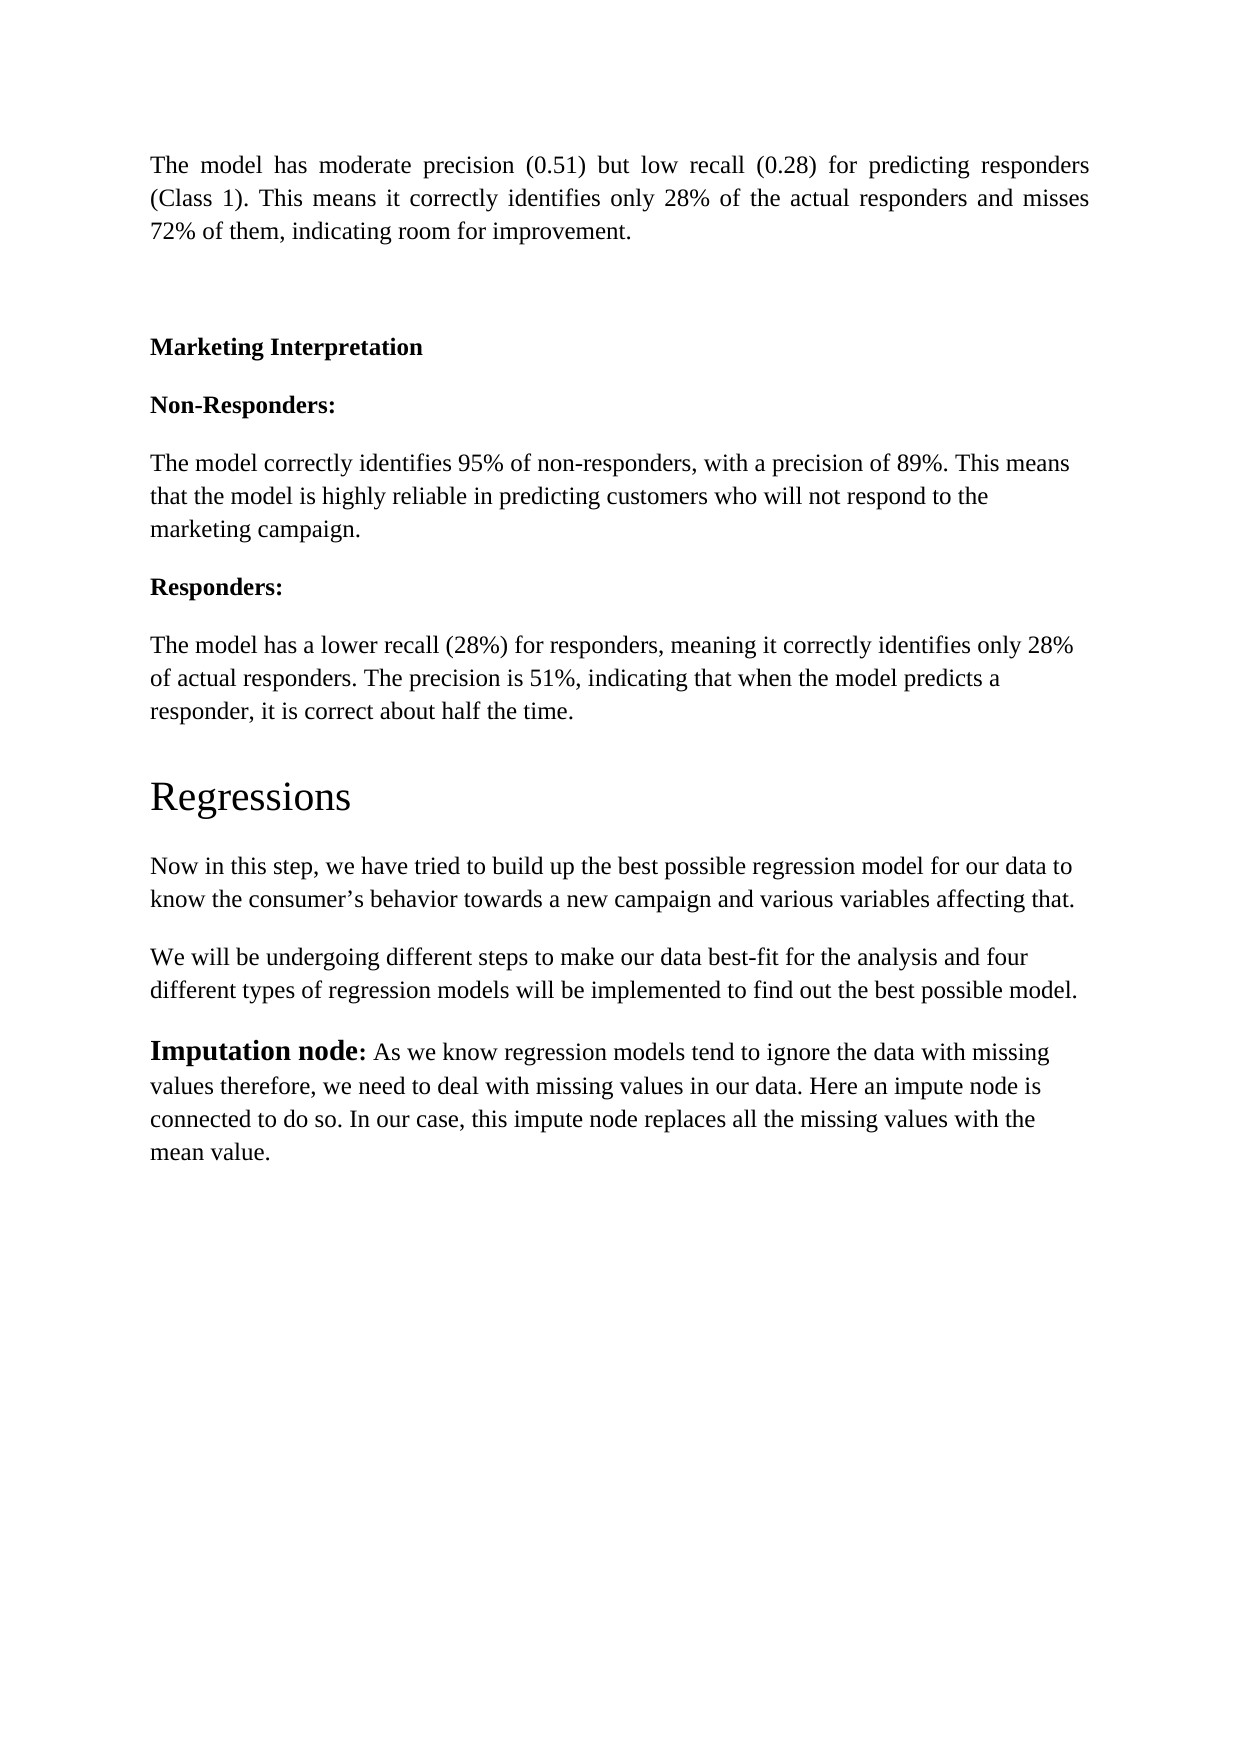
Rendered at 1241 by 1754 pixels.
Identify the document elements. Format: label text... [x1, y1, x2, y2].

text Marketing Interpretation [150, 332, 1090, 361]
text Now in this step, we have tried to build up the best possible regression model for our data to know the consumer’s behavior towards a new campaign and various variables affecting that. [150, 851, 1090, 913]
text Responders: [150, 572, 1090, 601]
text Imputation node: As we know regression models tend to ignore the data with missing values therefore, we need to deal with missing values in our data. Here an impute node is connected to do so. In our case, this impute node replaces all the missing values with the mean value. [150, 1033, 1090, 1166]
text The model has a lower recall (28%) for responders, meaning it correctly identifies only 28% of actual responders. The precision is 51%, indicating that when the model predicts a responder, it is correct about half the time. [150, 630, 1090, 725]
text The model correctly identifies 95% of non-responders, with a precision of 89%. This means that the model is highly reliable in predicting customers who will not respond to the marketing campaign. [150, 448, 1090, 543]
text The model has moderate precision (0.51) but low recall (0.28) for predicting responders (Class 1). This means it correctly identifies only 28% of the actual responders and misses 72% of them, indicating room for improvement. [150, 150, 1090, 245]
subtitle Regressions [150, 771, 1090, 819]
text Non-Responders: [150, 390, 1090, 419]
text We will be undergoing different steps to make our data best-fit for the analysis and four different types of regression models will be implemented to find out the best possible model. [150, 942, 1090, 1004]
